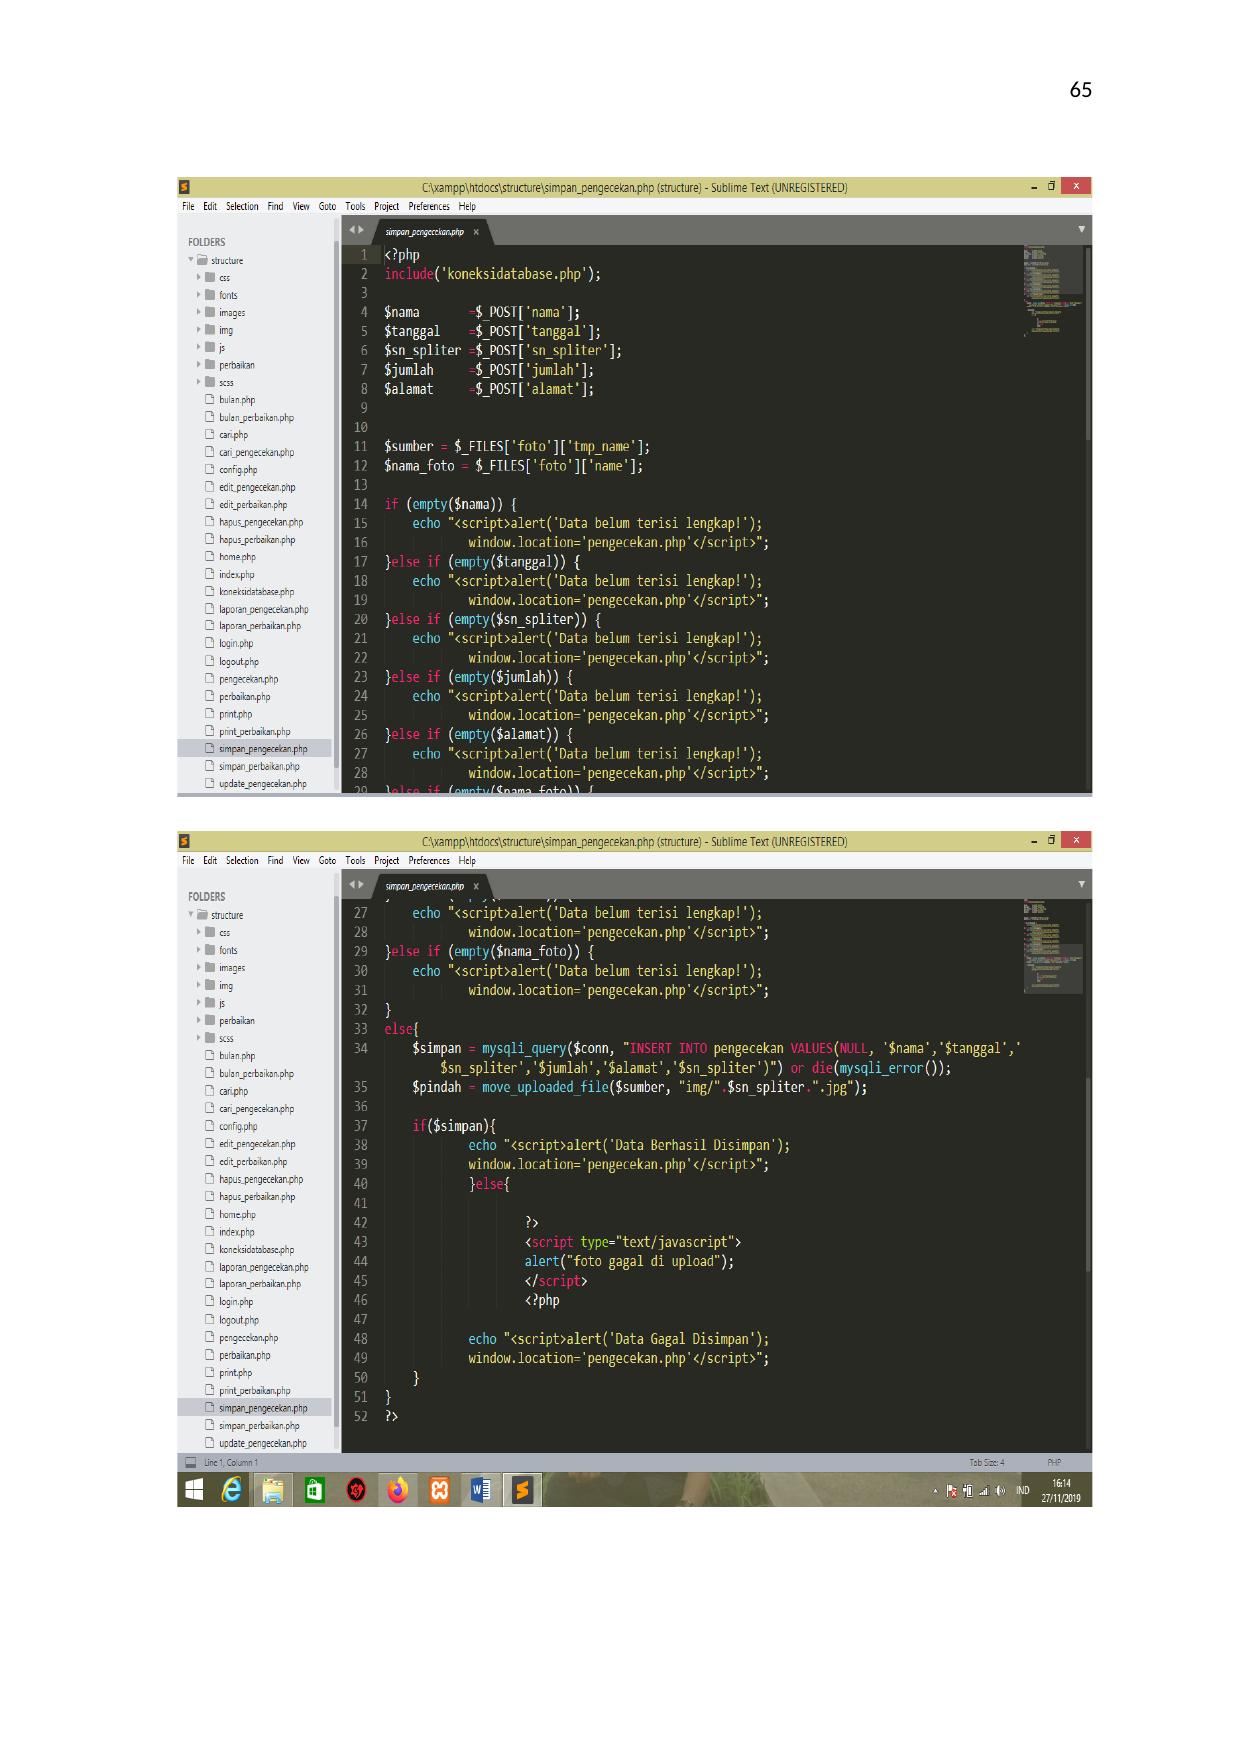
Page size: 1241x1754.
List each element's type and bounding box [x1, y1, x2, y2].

picture [177, 177, 1093, 797]
picture [177, 831, 1093, 1507]
